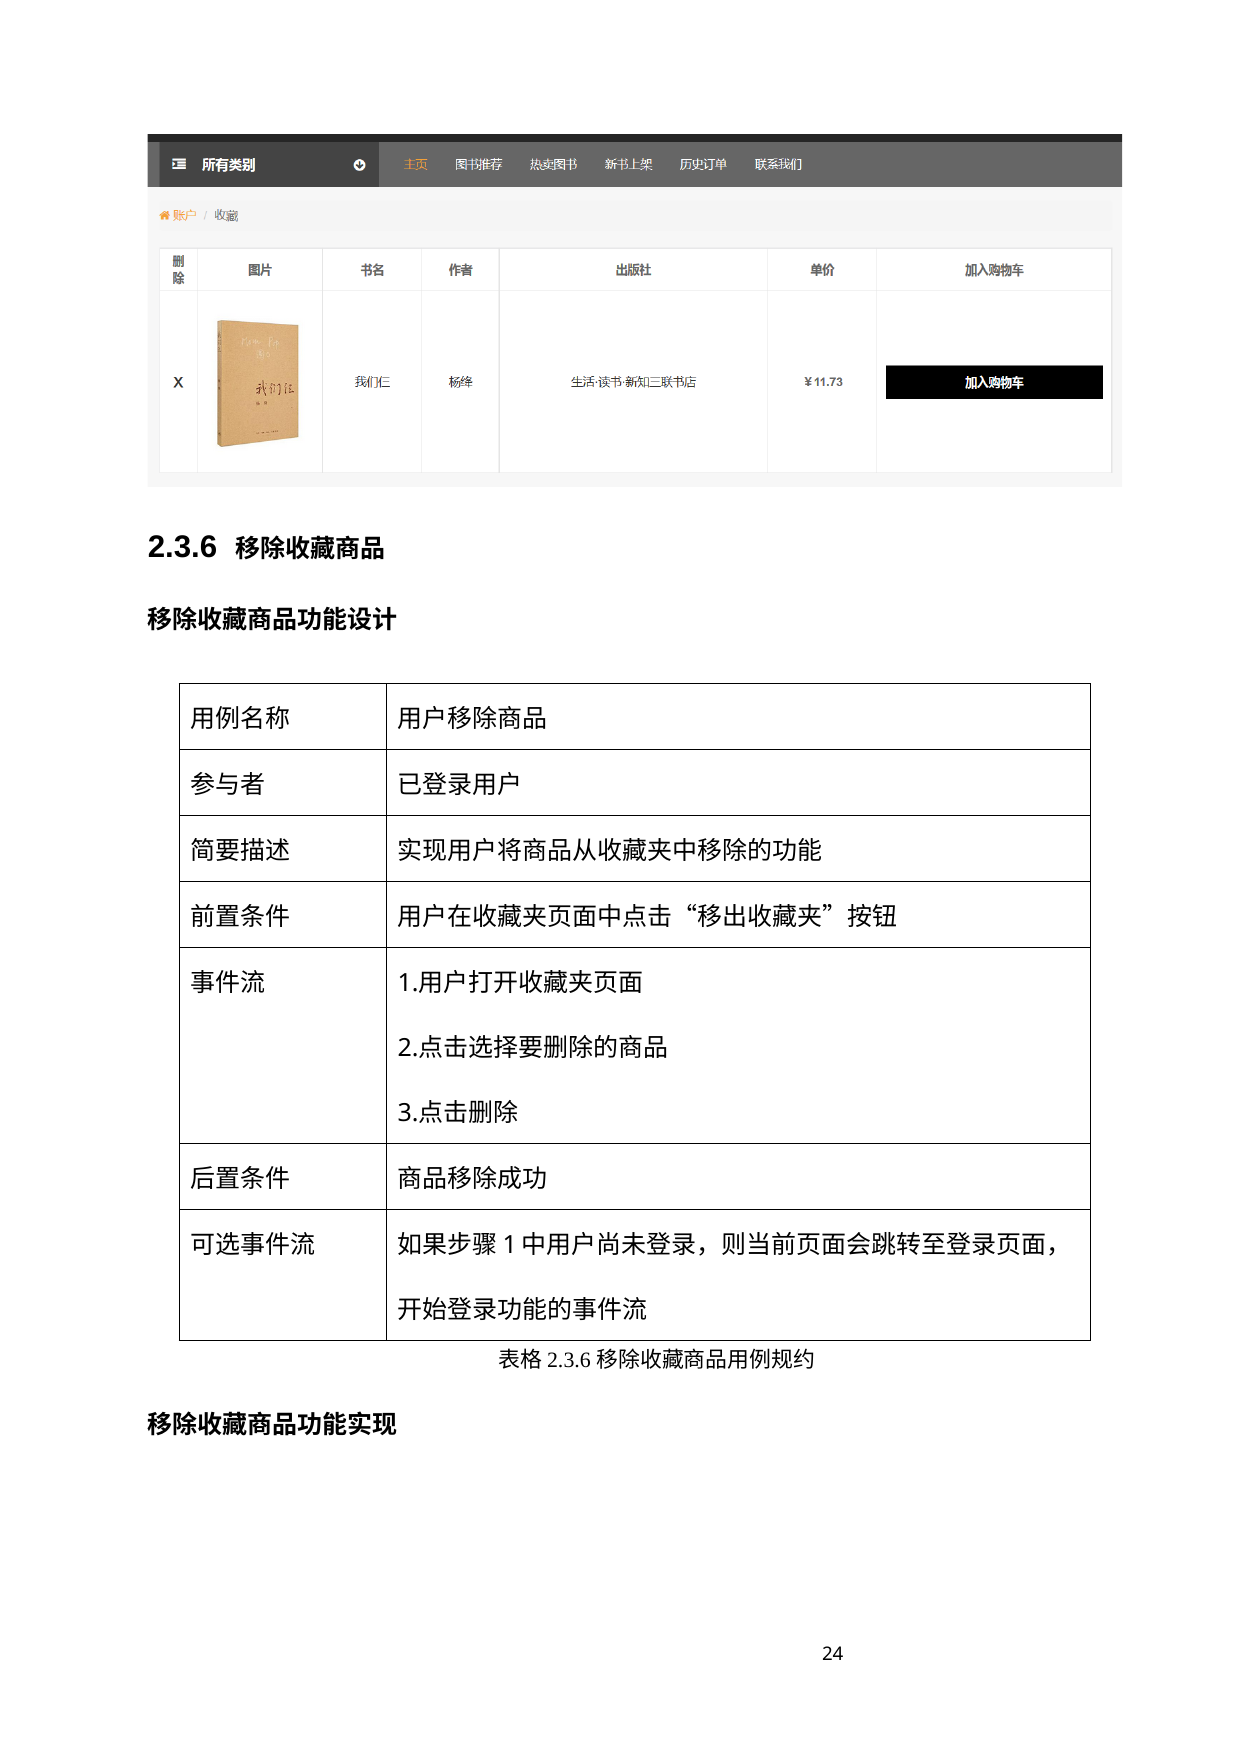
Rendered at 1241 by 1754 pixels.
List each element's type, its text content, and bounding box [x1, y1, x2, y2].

table_cell 简要描述 [180, 816, 386, 881]
table_cell 可选事件流 [180, 1210, 386, 1340]
table_cell 实现用户将商品从收藏夹中移除的功能 [387, 816, 1090, 881]
subtitle 移除收藏商品 [148, 514, 1122, 579]
table_cell 1.用户打开收藏夹页面 2.点击选择要删除的商品 3.点击删除 [387, 948, 1090, 1143]
table_cell 参与者 [180, 750, 386, 815]
table_cell 用户在收藏夹页面中点击“移出收藏夹”按钮 [387, 882, 1090, 947]
table_cell 已登录用户 [387, 750, 1090, 815]
table_header 用户移除商品 [387, 684, 1090, 749]
text 移除收藏商品功能设计 [148, 586, 1122, 651]
table_cell 后置条件 [180, 1144, 386, 1209]
table_header 用例名称 [180, 684, 386, 749]
table_cell 事件流 [180, 948, 386, 1143]
text 表格2.3.6 移除收藏商品用例规约 [148, 1341, 1122, 1374]
table_cell 前置条件 [180, 882, 386, 947]
text 移除收藏商品功能实现 [148, 1390, 1122, 1455]
table_cell 商品移除成功 [387, 1144, 1090, 1209]
table_cell 如果步骤1中用户尚未登录，则当前页面会跳转至登录页面，开始登录功能的事件流 [387, 1210, 1090, 1340]
